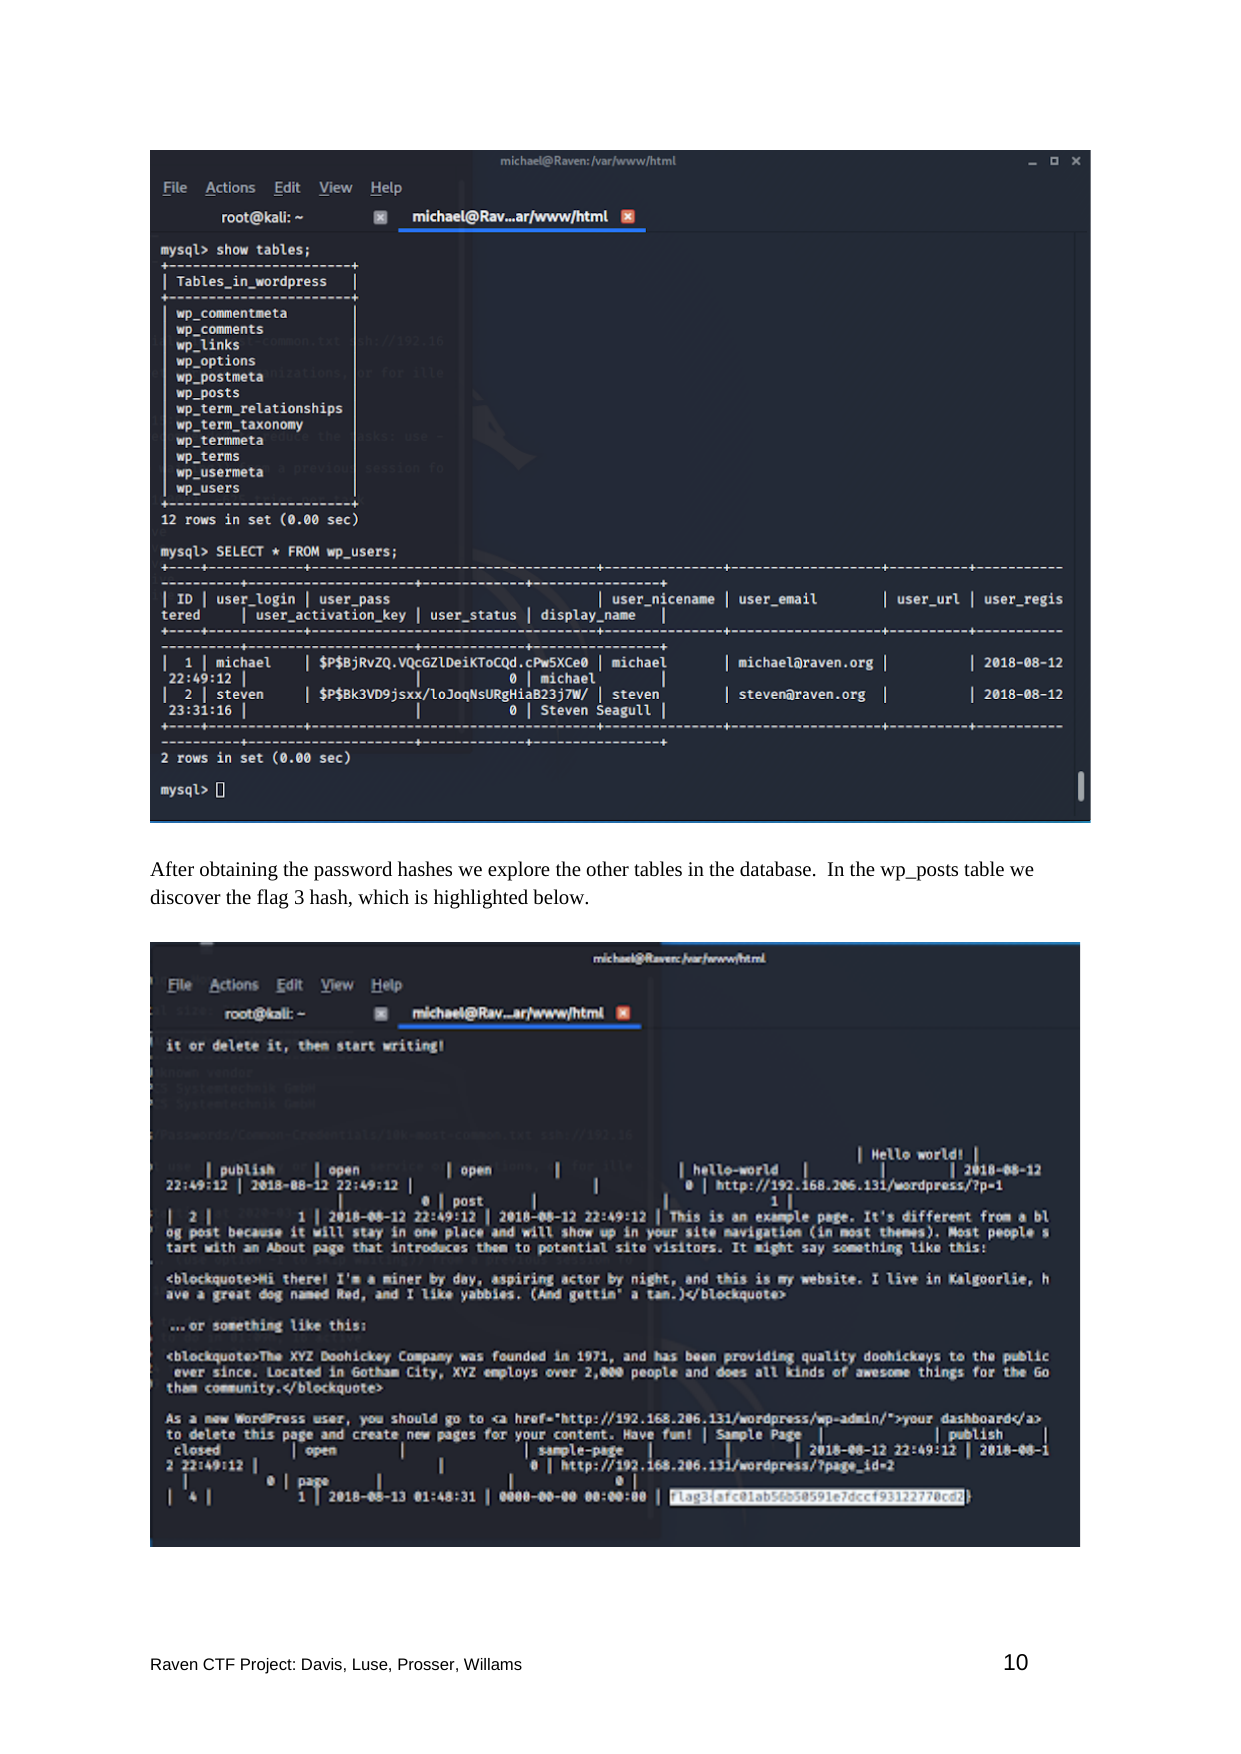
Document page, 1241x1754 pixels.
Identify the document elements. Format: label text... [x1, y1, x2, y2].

picture [150, 942, 1081, 1547]
text discover the flag 3 hash, which is highlighted below. [150, 884, 1090, 909]
text After obtaining the password hashes we explore the other tables in the database. In the wp_posts table we [150, 857, 1090, 881]
picture [150, 150, 1091, 823]
